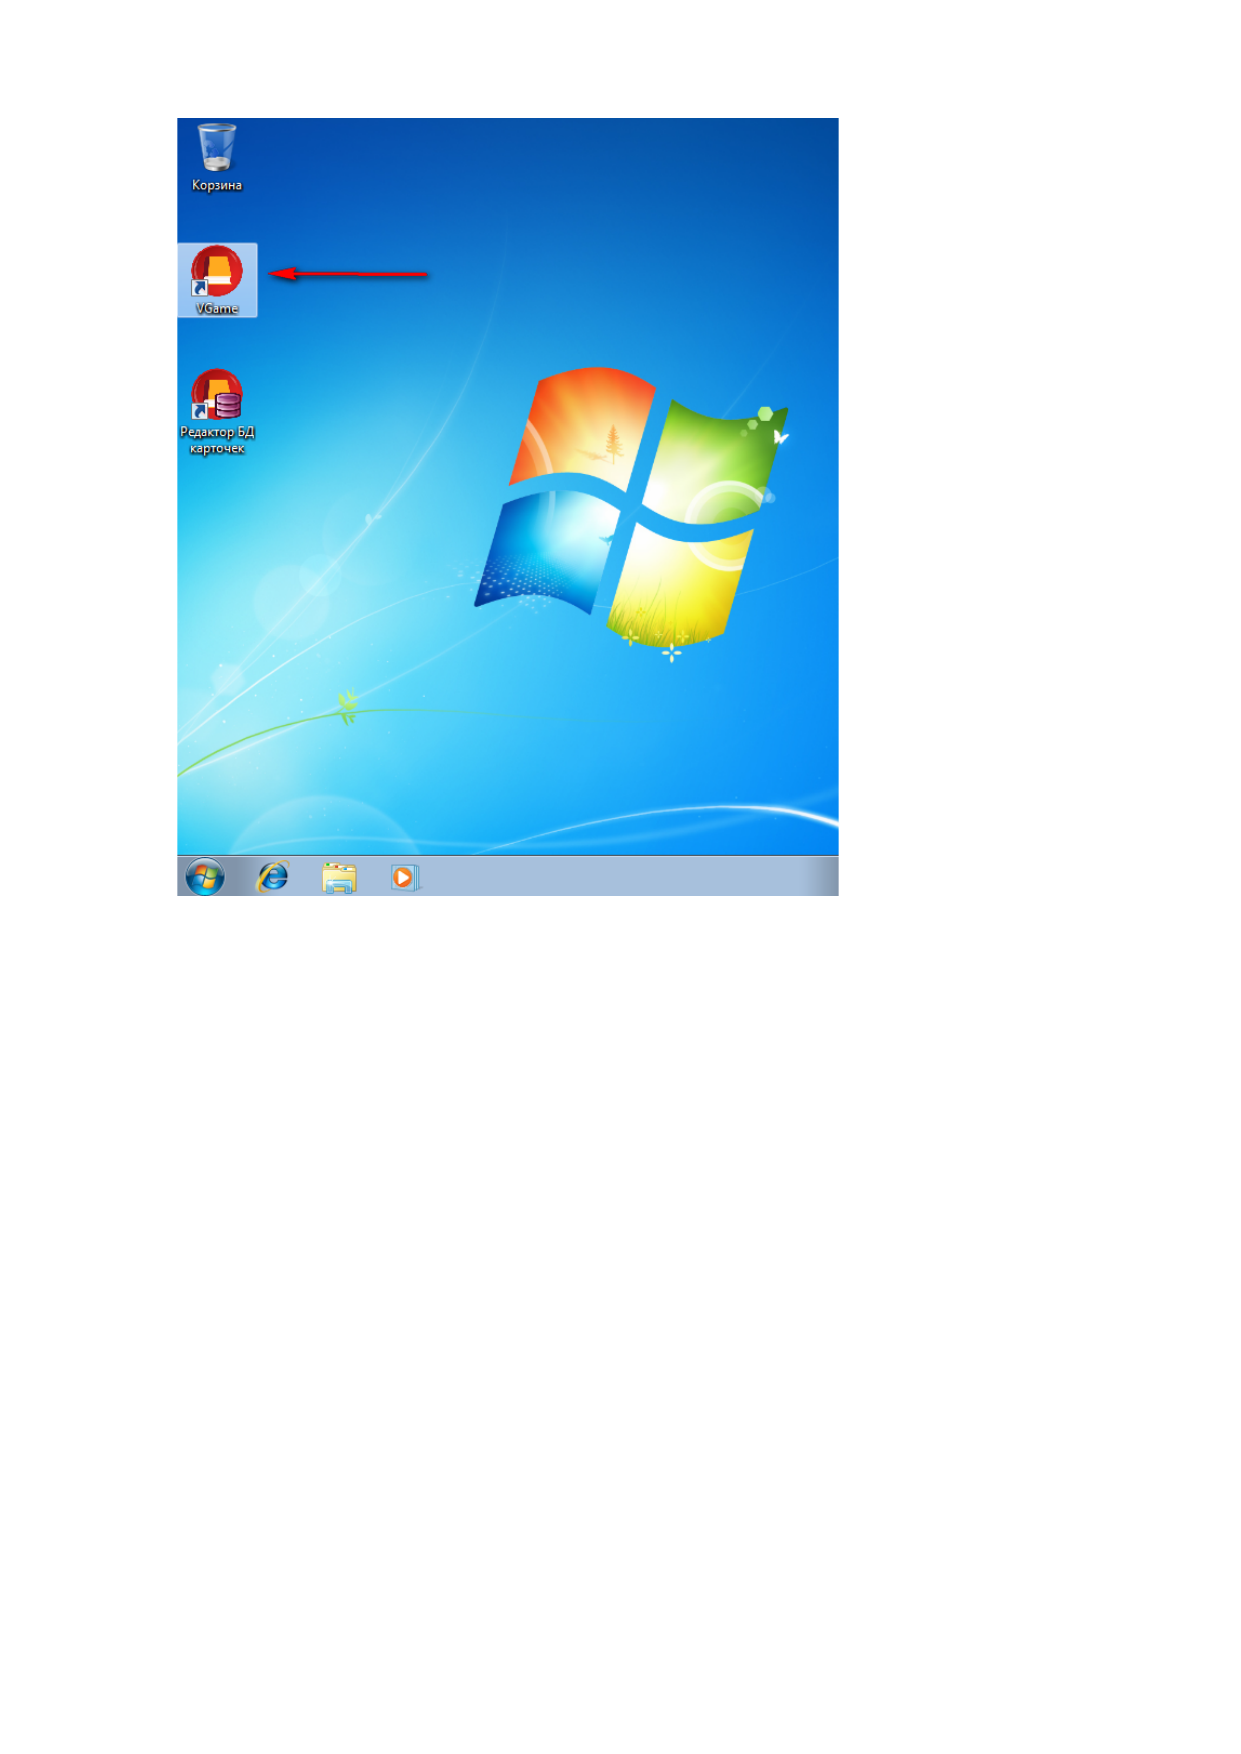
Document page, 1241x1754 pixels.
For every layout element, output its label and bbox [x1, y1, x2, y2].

picture [177, 118, 839, 896]
